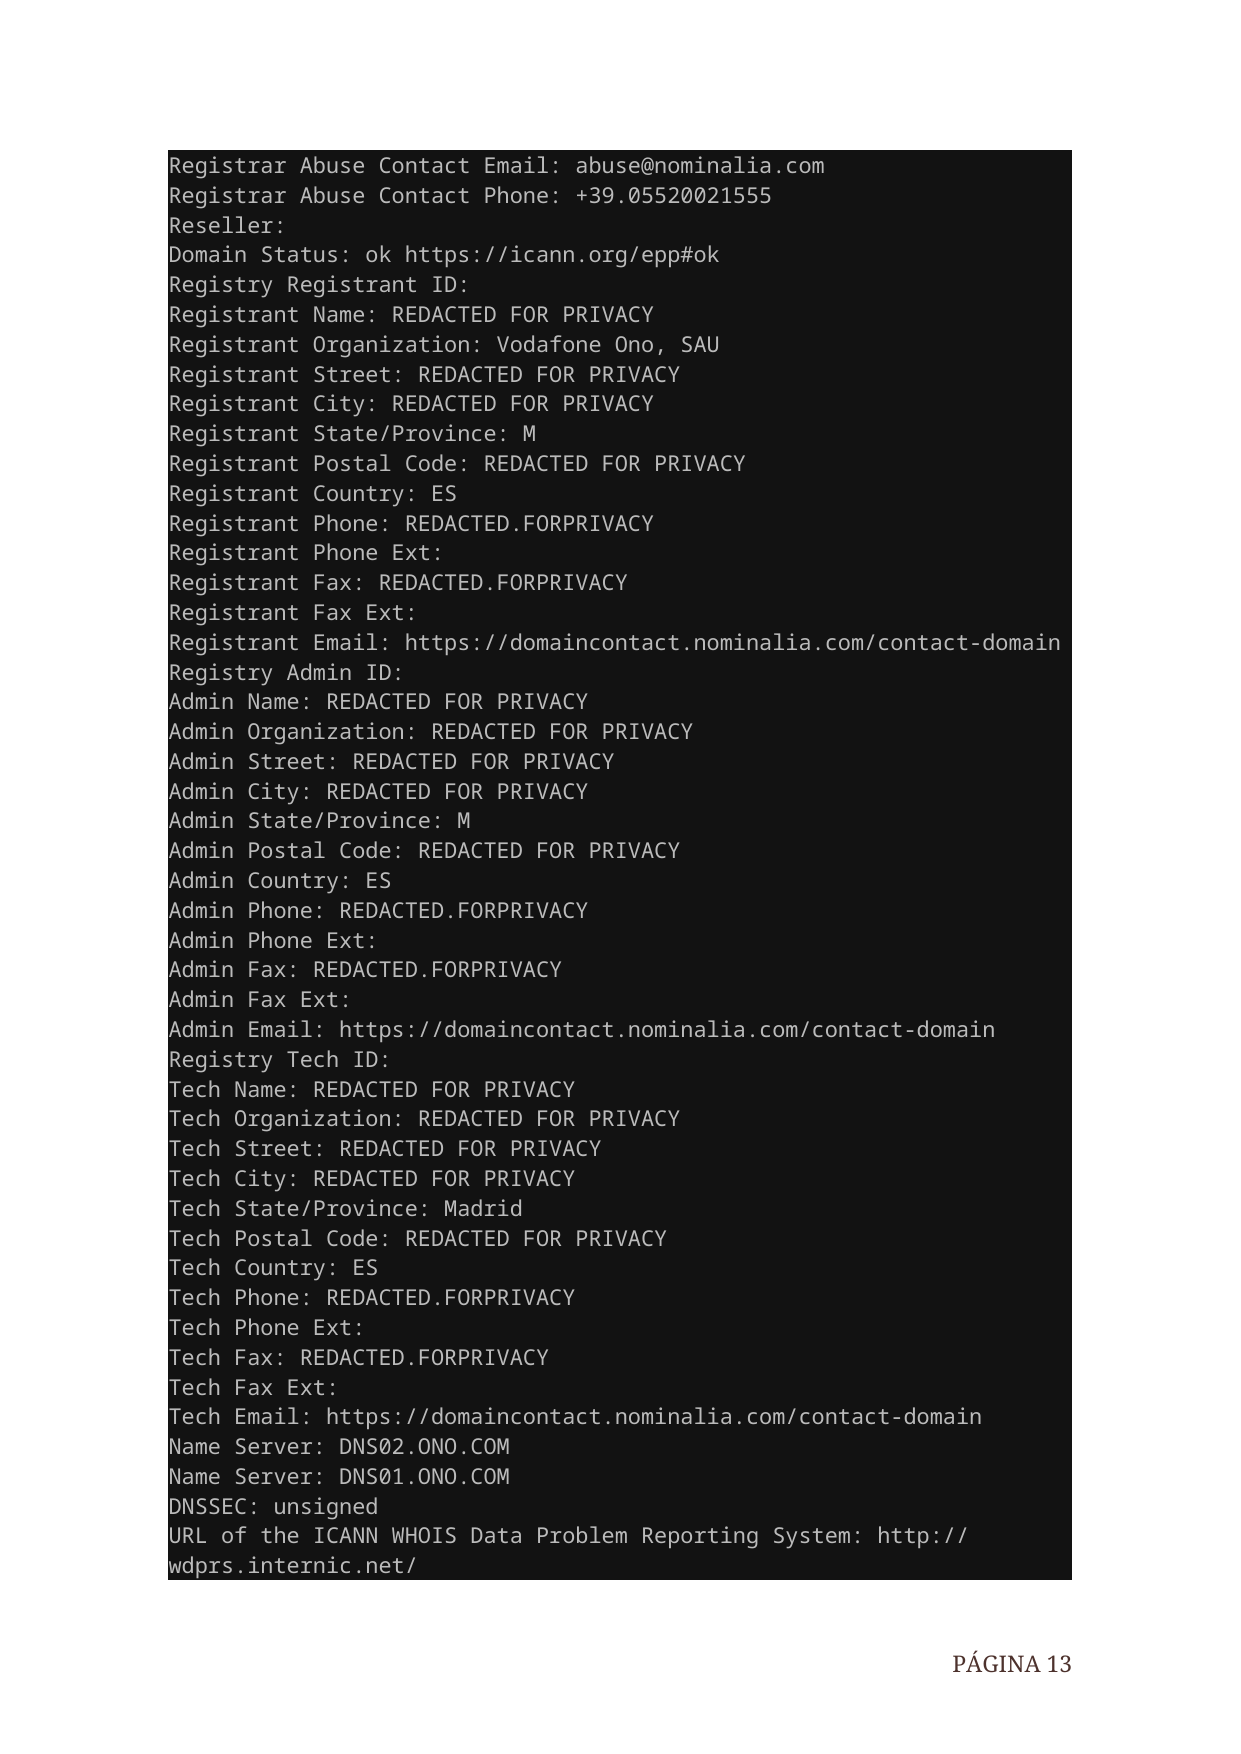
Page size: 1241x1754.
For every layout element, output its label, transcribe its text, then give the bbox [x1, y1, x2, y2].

text Domain Status: ok https://icann.org/epp#ok [168, 239, 1072, 269]
text Registrant Street: REDACTED FOR PRIVACY [168, 358, 1072, 388]
text Registrar Abuse Contact Phone: +39.05520021555 [168, 180, 1072, 209]
text Tech Phone Ext: [168, 1312, 1072, 1342]
text Tech Fax: REDACTED.FORPRIVACY [168, 1342, 1072, 1371]
text Tech Postal Code: REDACTED FOR PRIVACY [168, 1222, 1072, 1252]
text DNSSEC: unsigned [168, 1491, 1072, 1520]
text Registry Registrant ID: [168, 269, 1072, 299]
text Admin Street: REDACTED FOR PRIVACY [168, 746, 1072, 776]
text URL of the ICANN WHOIS Data Problem Reporting System: http://wdprs.internic.net/ [168, 1520, 1072, 1580]
text Reseller: [168, 209, 1072, 239]
text Admin Phone: REDACTED.FORPRIVACY [168, 895, 1072, 924]
text Registrant Phone: REDACTED.FORPRIVACY [168, 507, 1072, 537]
text Tech Phone: REDACTED.FORPRIVACY [168, 1282, 1072, 1312]
text Admin Organization: REDACTED FOR PRIVACY [168, 716, 1072, 746]
text Registrar Abuse Contact Email: abuse@nominalia.com [168, 150, 1072, 180]
text Registrant Email: https://domaincontact.nominalia.com/contact-domain [168, 627, 1072, 656]
text Registry Admin ID: [168, 656, 1072, 686]
text Tech Country: ES [168, 1252, 1072, 1282]
text Tech Fax Ext: [168, 1371, 1072, 1401]
text Tech City: REDACTED FOR PRIVACY [168, 1163, 1072, 1193]
text Registrant City: REDACTED FOR PRIVACY [168, 388, 1072, 418]
text Registrant Postal Code: REDACTED FOR PRIVACY [168, 448, 1072, 478]
text Tech Street: REDACTED FOR PRIVACY [168, 1133, 1072, 1163]
text Registry Tech ID: [168, 1044, 1072, 1073]
text Admin Phone Ext: [168, 924, 1072, 954]
text Name Server: DNS02.ONO.COM [168, 1431, 1072, 1461]
text Registrant Fax: REDACTED.FORPRIVACY [168, 567, 1072, 597]
text Tech State/Province: Madrid [168, 1193, 1072, 1222]
text Registrant Country: ES [168, 478, 1072, 507]
text Admin Postal Code: REDACTED FOR PRIVACY [168, 835, 1072, 865]
text Admin City: REDACTED FOR PRIVACY [168, 776, 1072, 805]
text Admin Fax: REDACTED.FORPRIVACY [168, 954, 1072, 984]
text Admin State/Province: M [168, 805, 1072, 835]
text Registrant State/Province: M [168, 418, 1072, 448]
text Registrant Name: REDACTED FOR PRIVACY [168, 299, 1072, 329]
text Registrant Organization: Vodafone Ono, SAU [168, 329, 1072, 358]
text Tech Name: REDACTED FOR PRIVACY [168, 1073, 1072, 1103]
text Admin Fax Ext: [168, 984, 1072, 1014]
text Name Server: DNS01.ONO.COM [168, 1461, 1072, 1491]
text Admin Country: ES [168, 865, 1072, 895]
text Admin Email: https://domaincontact.nominalia.com/contact-domain [168, 1014, 1072, 1044]
text Admin Name: REDACTED FOR PRIVACY [168, 686, 1072, 716]
text Tech Email: https://domaincontact.nominalia.com/contact-domain [168, 1401, 1072, 1431]
text Tech Organization: REDACTED FOR PRIVACY [168, 1103, 1072, 1133]
text Registrant Fax Ext: [168, 597, 1072, 627]
text Registrant Phone Ext: [168, 537, 1072, 567]
